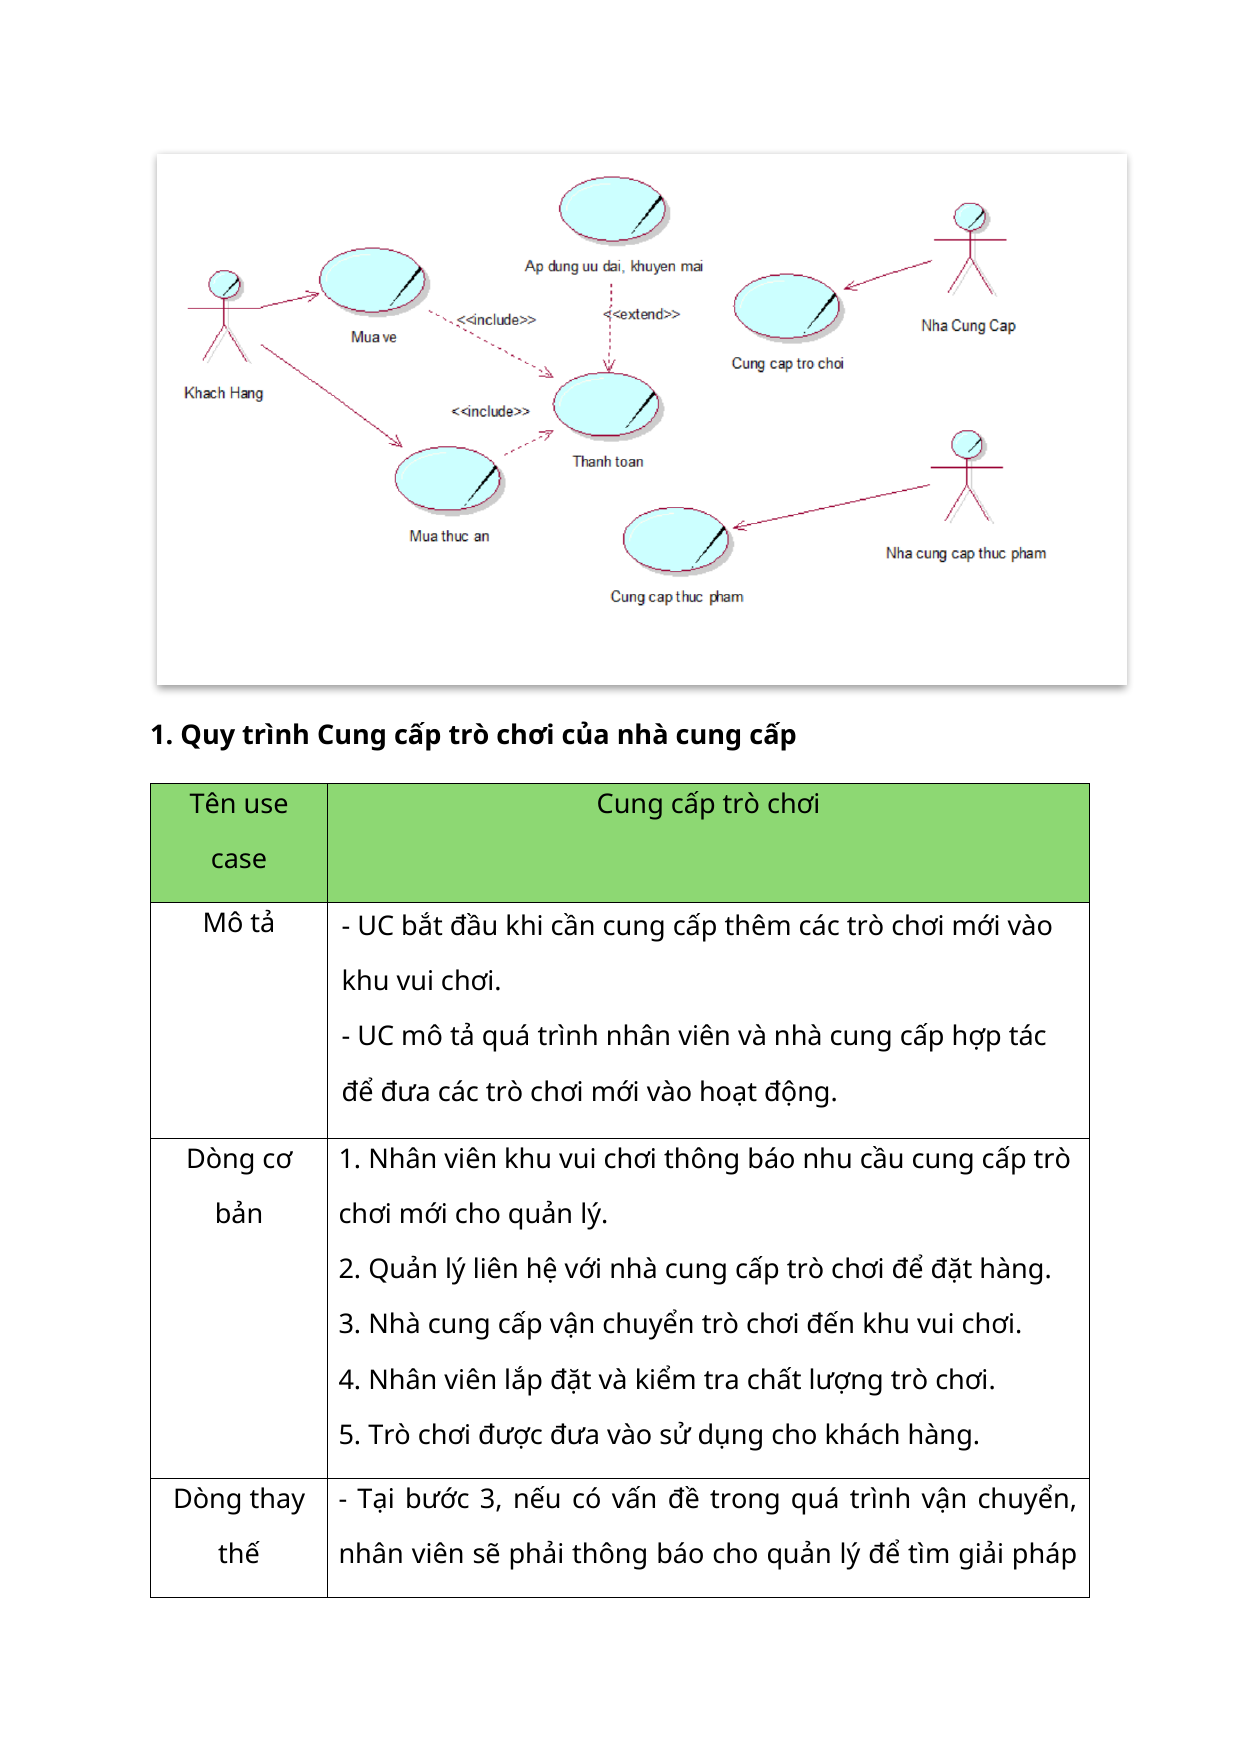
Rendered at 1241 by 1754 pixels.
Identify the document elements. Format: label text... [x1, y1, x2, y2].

table_cell [328, 903, 1089, 1138]
table_cell Mô tả [151, 903, 327, 1138]
picture [172, 169, 1112, 671]
table_header Cung cấp trò chơi [328, 784, 1089, 902]
table_header Tên use case [151, 784, 327, 902]
table_cell Dòng thay thế [151, 1479, 327, 1597]
table_cell 1. Nhân viên khu vui chơi thông báo nhu cầu cung cấp trò chơi mới cho quản lý. 2. Quản lý liên hệ với nhà cung cấp trò chơi để đặt hàng. 3. Nhà cung cấp vận chuyển trò chơi đến khu vui chơi. 4. Nhân viên lắp đặt và kiểm tra chất lượng trò chơi. 5. Trò chơi được đưa vào sử dụng cho khách hàng. [328, 1139, 1089, 1478]
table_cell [328, 1479, 1089, 1597]
table_cell Dòng cơ bản [151, 1139, 327, 1478]
